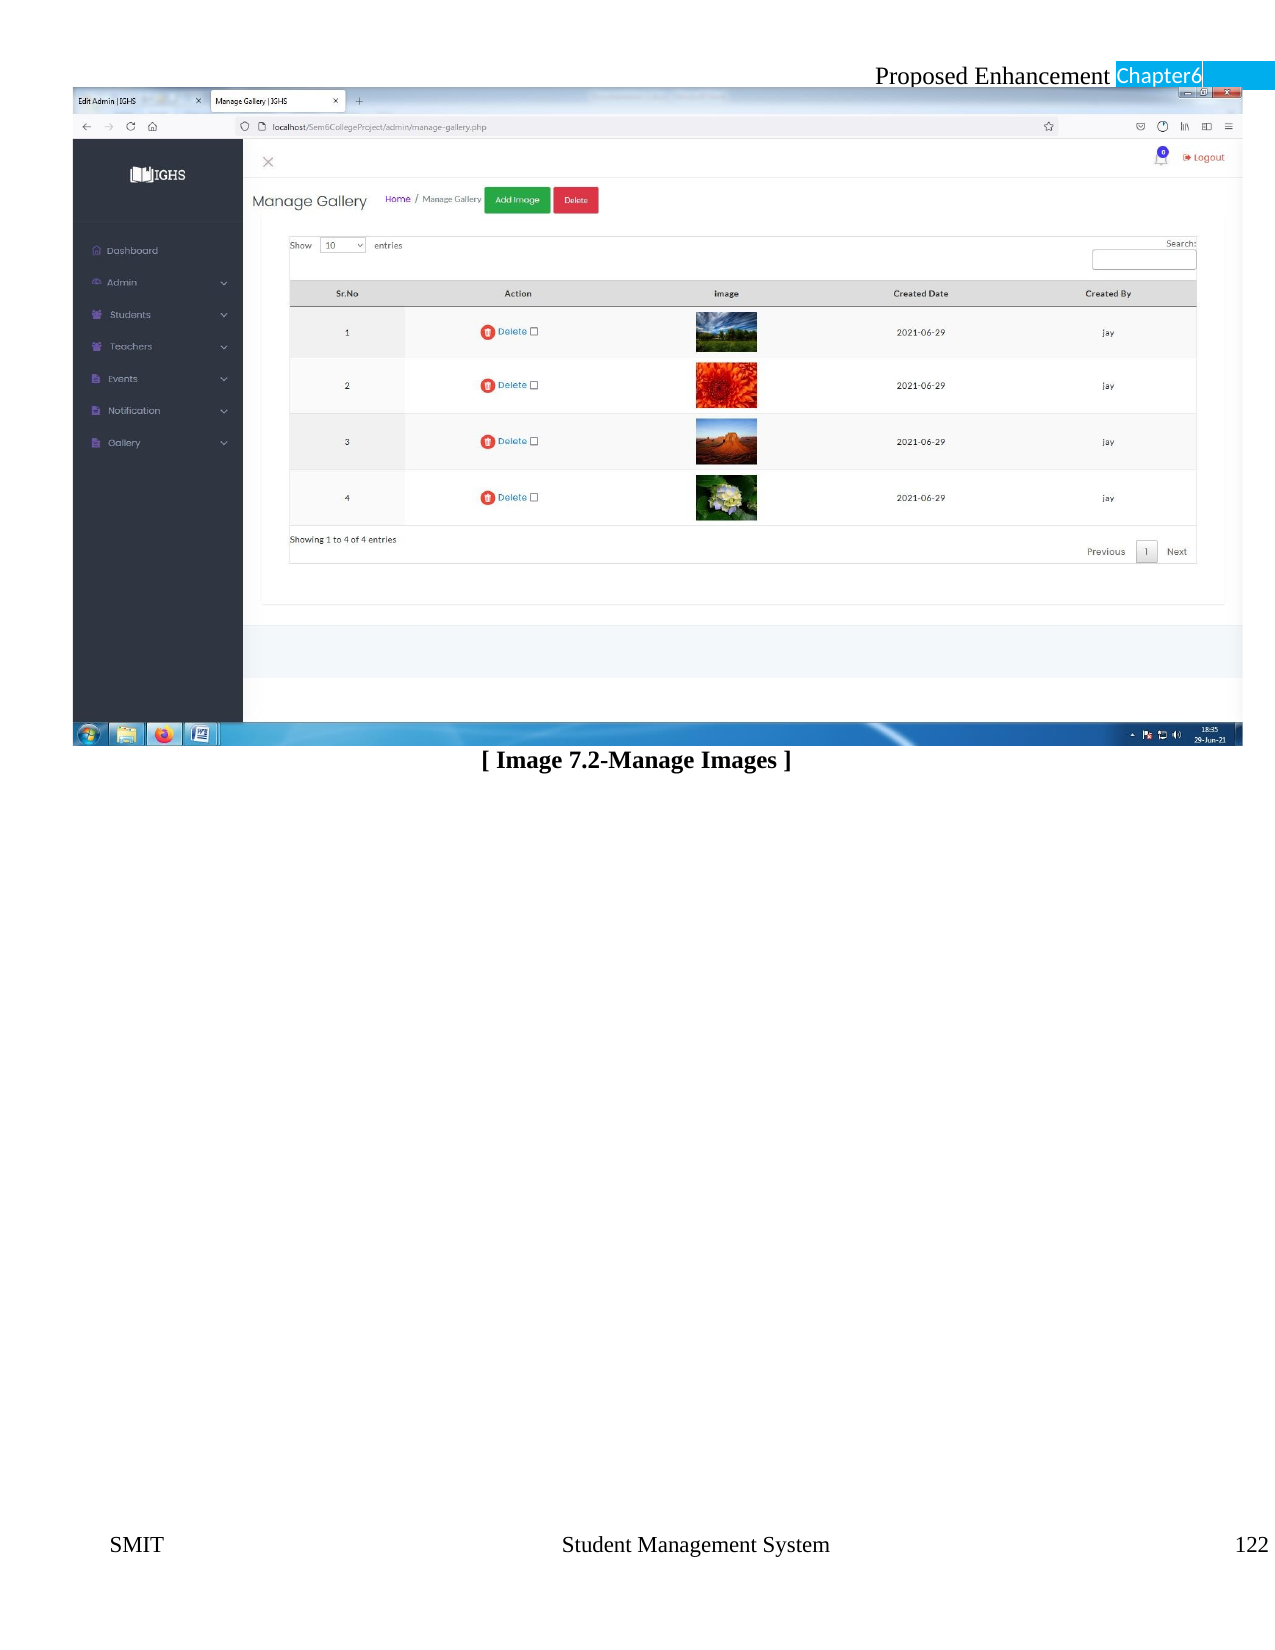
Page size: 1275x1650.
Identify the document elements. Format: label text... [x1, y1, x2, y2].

picture [72, 87, 1243, 746]
text [ Image 7.2-Manage Images ] [73, 746, 1200, 774]
